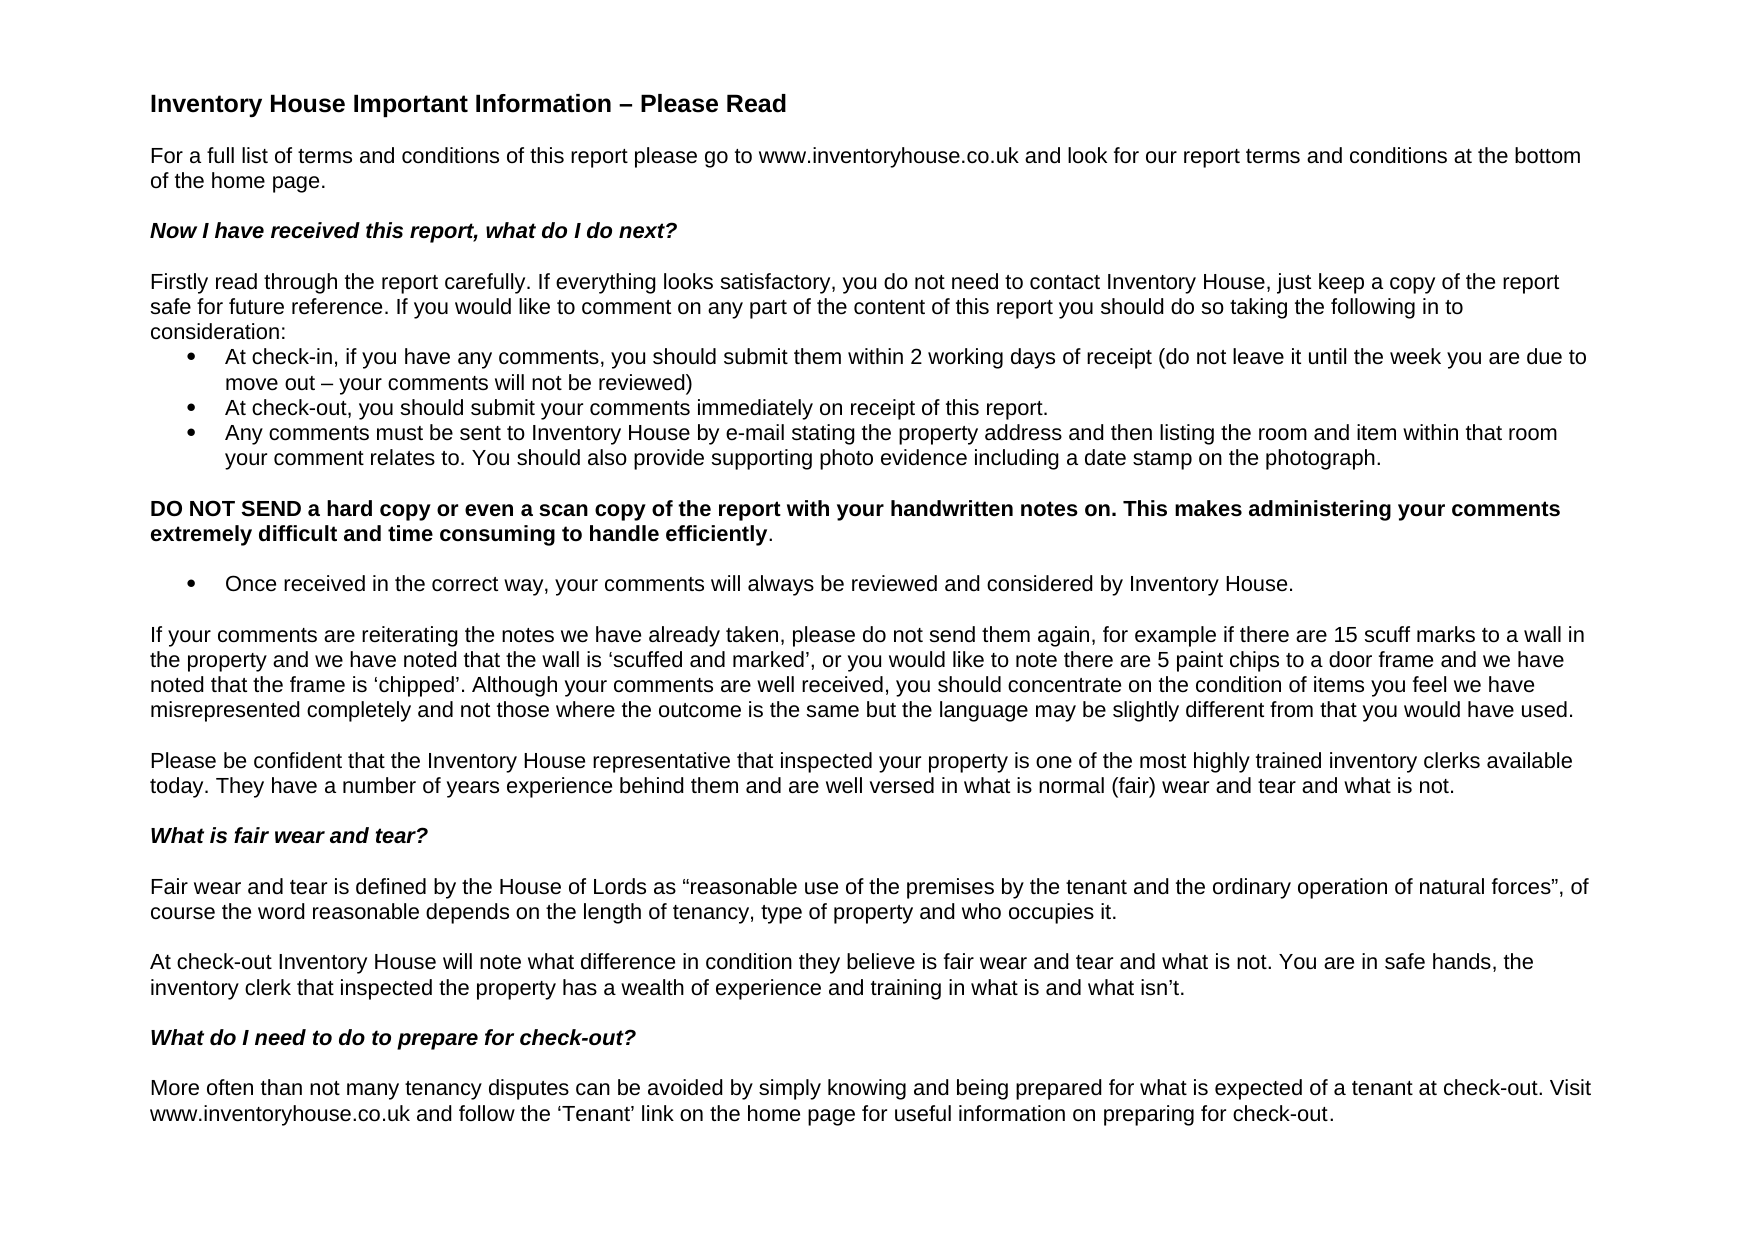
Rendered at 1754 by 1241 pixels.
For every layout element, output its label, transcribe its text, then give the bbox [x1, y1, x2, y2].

list At check-out, you should submit your comments immediately on receipt of this report. [187, 395, 1604, 420]
text What is fair wear and tear? [150, 823, 1604, 848]
text t check-out Inventory House will note what difference in condition they believe is fair wear and tear and what is not. You are in safe hands, the inventory clerk that inspected the property has a wealth of experience and training in what is and what isn’t. [150, 949, 1604, 1000]
text Fair wear and tear is defined by the House of Lords as “reasonable use of the premises by the tenant and the ordinary operation of natural forces”, of course the word reasonable depends on the length of tenancy, type of property and who occupies it. [150, 874, 1604, 924]
text Firstly read through the report carefully. If everything looks satisfactory, you do not need to contact Inventory House, just keep a copy of the report safe for future reference. If you would like to comment on any part of the content of this report you should do so taking the following in to consideration: [150, 269, 1604, 344]
text If your comments are reiterating the notes we have already taken, please do not send them again, for example if there are 15 scuff marks to a wall in the property and we have noted that the wall is ‘scuffed and marked’, or you would like to note there are 5 paint chips to a door frame and we have noted that the frame is ‘chipped’. lthough your comments are well received, you should concentrate on the condition of items you feel we have misrepresented completely and not those where the outcome is the same but the language may be slightly different from that you would have used. [150, 622, 1604, 722]
text What do I need to do to prepare for check-out? [150, 1025, 1604, 1050]
text Inventory House Important Information – Please Read [150, 89, 1604, 117]
text Please be confident that the Inventory House representative that inspected your property is one of the most highly trained inventory clerks available today. They have a number of years experience behind them and are well versed in what is normal (fair) wear and tear and what is not. [150, 748, 1604, 798]
list t check-in, if you have any comments, you should submit them within 2 working days of receipt (do not leave it until the week you are due to move out – your comments will not be reviewed) [187, 344, 1604, 395]
list Once received in the correct way, your comments will always be reviewed and considered by Inventory House. [187, 571, 1604, 596]
text Now I have received this report, what do I do next? [150, 218, 1604, 243]
text DO NOT SEND a hard copy or even a scan copy of the report with your handwritten notes on. This makes administering your comments extremely difficult and time consuming to handle efficiently. [150, 496, 1604, 546]
list ny comments must be sent to Inventory House by e-mail stating the property address and then listing the room and item within that room your comment relates to. You should also provide supporting photo evidence including a date stamp on the photograph. [187, 420, 1604, 470]
text More often than not many tenancy disputes can be avoided by simply knowing and being prepared for what is expected of a tenant at check-out. Visit www.inventoryhouse.co.uk and follow the ‘Tenant’ link on the home page for useful information on preparing for check-out. [150, 1075, 1604, 1126]
text For a full list of terms and conditions of this report please go to www.inventoryhouse.co.uk and look for our report terms and conditions at the bottom of the home page. [150, 143, 1604, 193]
